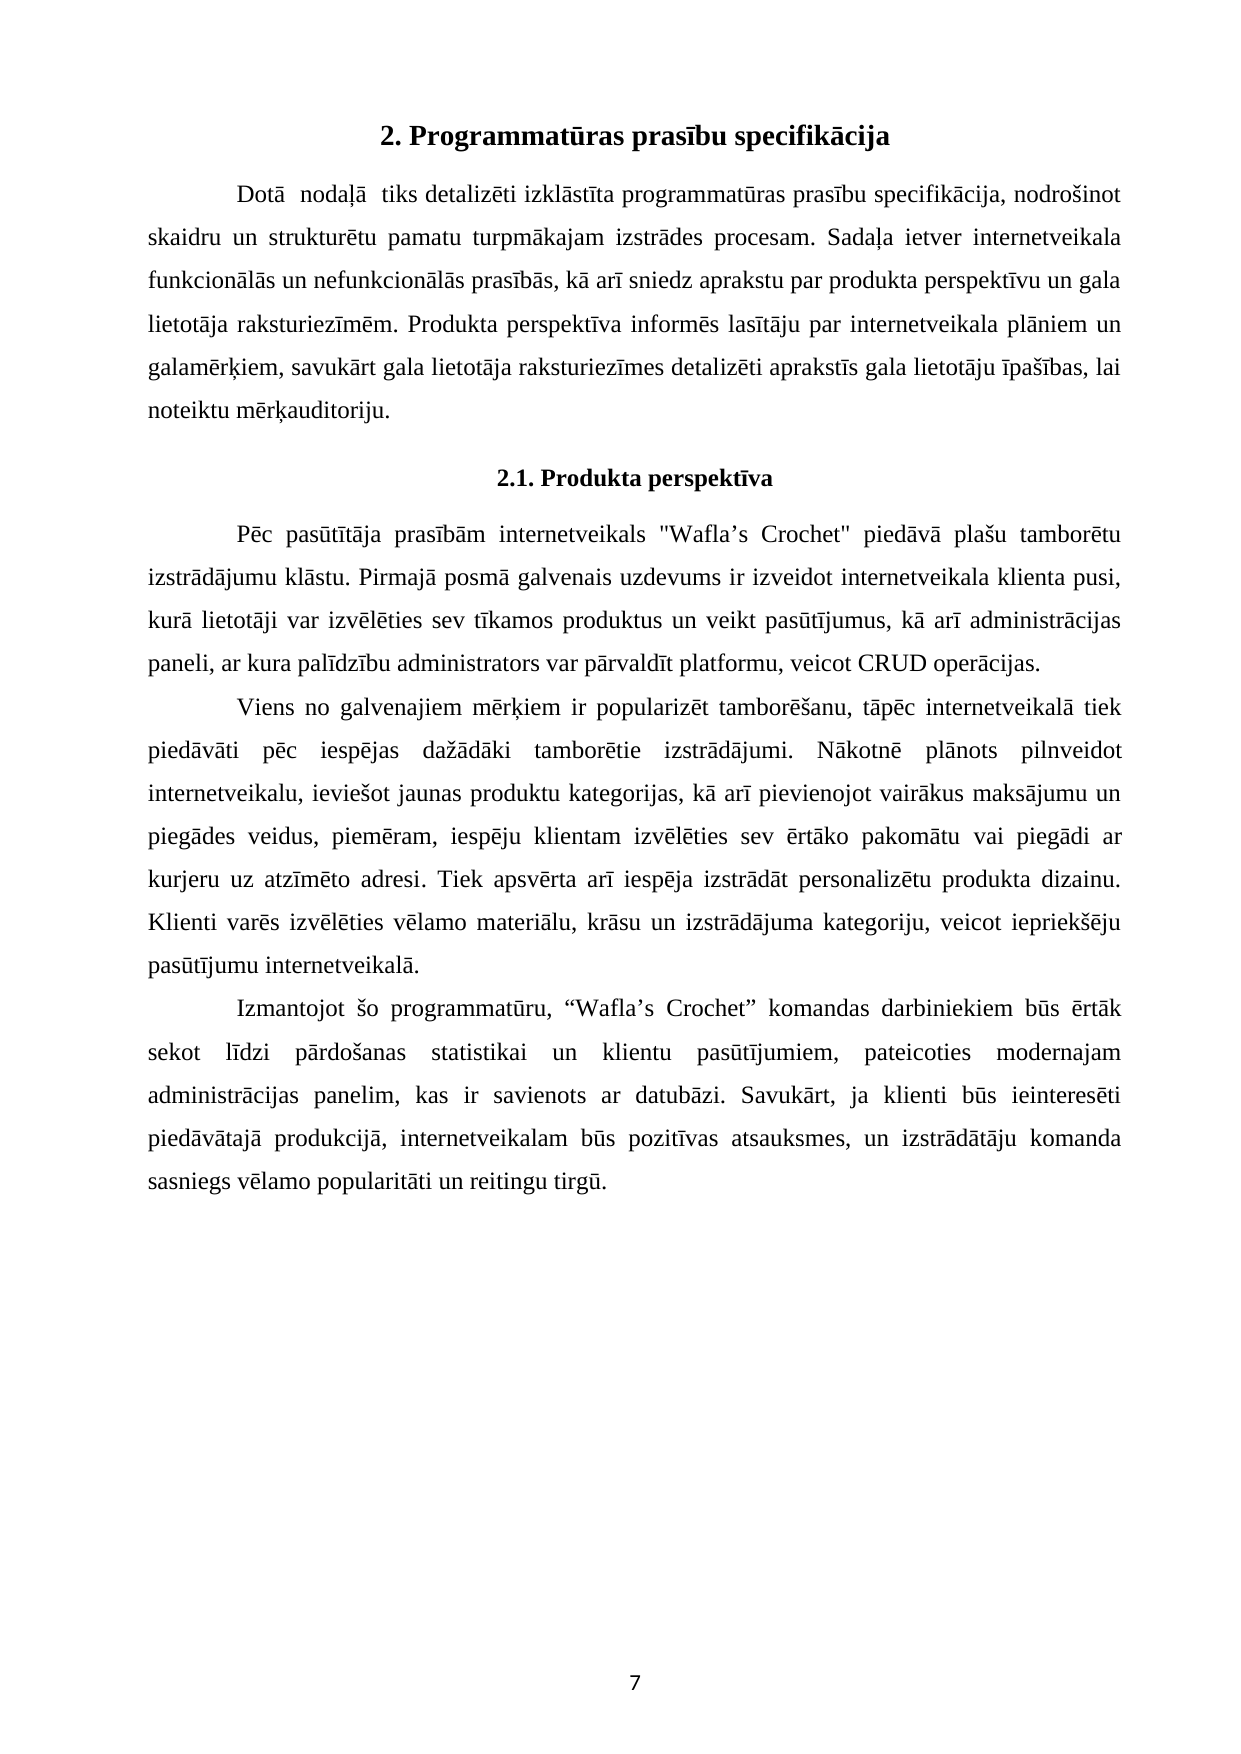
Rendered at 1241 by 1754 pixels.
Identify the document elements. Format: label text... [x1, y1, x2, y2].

text Izmantojot šo programmatūru, “Wafla’s Crochet” komandas darbiniekiem būs ērtāk sekot līdzi pārdošanas statistikai un klientu pasūtījumiem, pateicoties modernajam administrācijas panelim, kas ir savienots ar datubāzi. Savukārt, ja klienti būs ieinteresēti piedāvātajā produkcijā, internetveikalam būs pozitīvas atsauksmes, un izstrādātāju komanda sasniegs vēlamo popularitāti un reitingu tirgū. [148, 993, 1122, 1195]
subtitle 2.1. Produkta perspektīva [148, 463, 1122, 492]
text Dotā nodaļā tiks detalizēti izklāstīta programmatūras prasību specifikācija, nodrošinot skaidru un strukturētu pamatu turpmākajam izstrādes procesam. Sadaļa ietver internetveikala funkcionālās un nefunkcionālās prasībās, kā arī sniedz aprakstu par produkta perspektīvu un gala lietotāja raksturiezīmēm. Produkta perspektīva informēs lasītāju par internetveikala plāniem un galamērķiem, savukārt gala lietotāja raksturiezīmes detalizēti aprakstīs gala lietotāju īpašības, lai noteiktu mērķauditoriju. [148, 179, 1122, 424]
text Pēc pasūtītāja prasībām internetveikals "Wafla’s Crochet" piedāvā plašu tamborētu izstrādājumu klāstu. Pirmajā posmā galvenais uzdevums ir izveidot internetveikala klienta pusi, kurā lietotāji var izvēlēties sev tīkamos produktus un veikt pasūtījumus, kā arī administrācijas paneli, ar kura palīdzību administrators var pārvaldīt platformu, veicot CRUD operācijas. [148, 519, 1122, 677]
subtitle 2. Programmatūras prasību specifikācija [148, 118, 1122, 152]
text Viens no galvenajiem mērķiem ir popularizēt tamborēšanu, tāpēc internetveikalā tiek piedāvāti pēc iespējas dažādāki tamborētie izstrādājumi. Nākotnē plānots pilnveidot internetveikalu, ieviešot jaunas produktu kategorijas, kā arī pievienojot vairākus maksājumu un piegādes veidus, piemēram, iespēju klientam izvēlēties sev ērtāko pakomātu vai piegādi ar kurjeru uz atzīmēto adresi. Tiek apsvērta arī iespēja izstrādāt personalizētu produkta dizainu. Klienti varēs izvēlēties vēlamo materiālu, krāsu un izstrādājuma kategoriju, veicot iepriekšēju pasūtījumu internetveikalā. [148, 692, 1122, 979]
